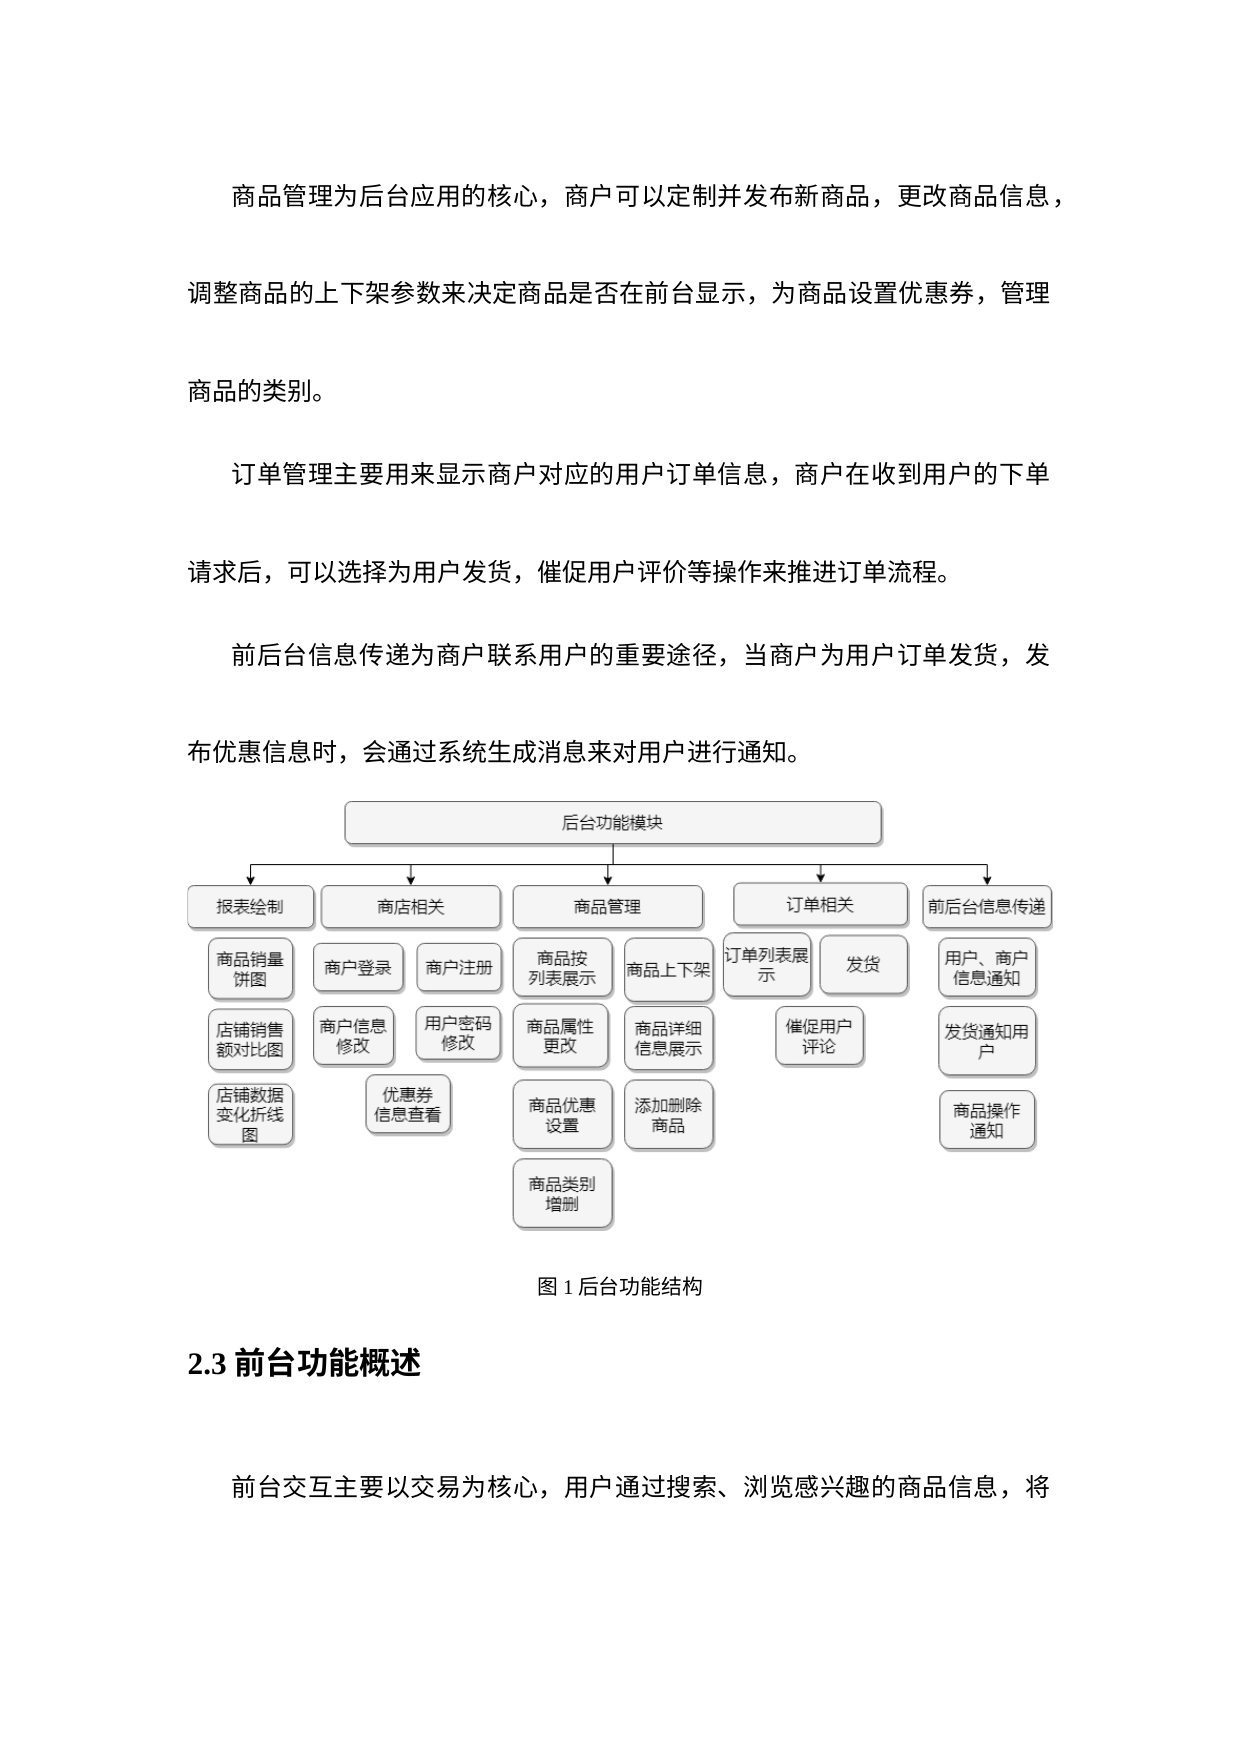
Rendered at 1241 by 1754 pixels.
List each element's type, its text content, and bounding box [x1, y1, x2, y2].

text 前后台信息传递为商户联系用户的重要途径，当商户为用户订单发货，发布优惠信息时，会通过系统生成消息来对用户进行通知。 [187, 621, 1053, 783]
picture [187, 801, 1053, 1231]
text 图 1 后台功能结构 [187, 1269, 1053, 1301]
text 商品管理为后台应用的核心，商户可以定制并发布新商品，更改商品信息，调整商品的上下架参数来决定商品是否在前台显示，为商品设置优惠券，管理商品的类别。 [187, 162, 1053, 422]
text 订单管理主要用来显示商户对应的用户订单信息，商户在收到用户的下单请求后，可以选择为用户发货，催促用户评价等操作来推进订单流程。 [187, 440, 1053, 603]
subtitle 2.3 前台功能概述 [187, 1328, 1053, 1393]
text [187, 1453, 1053, 1518]
